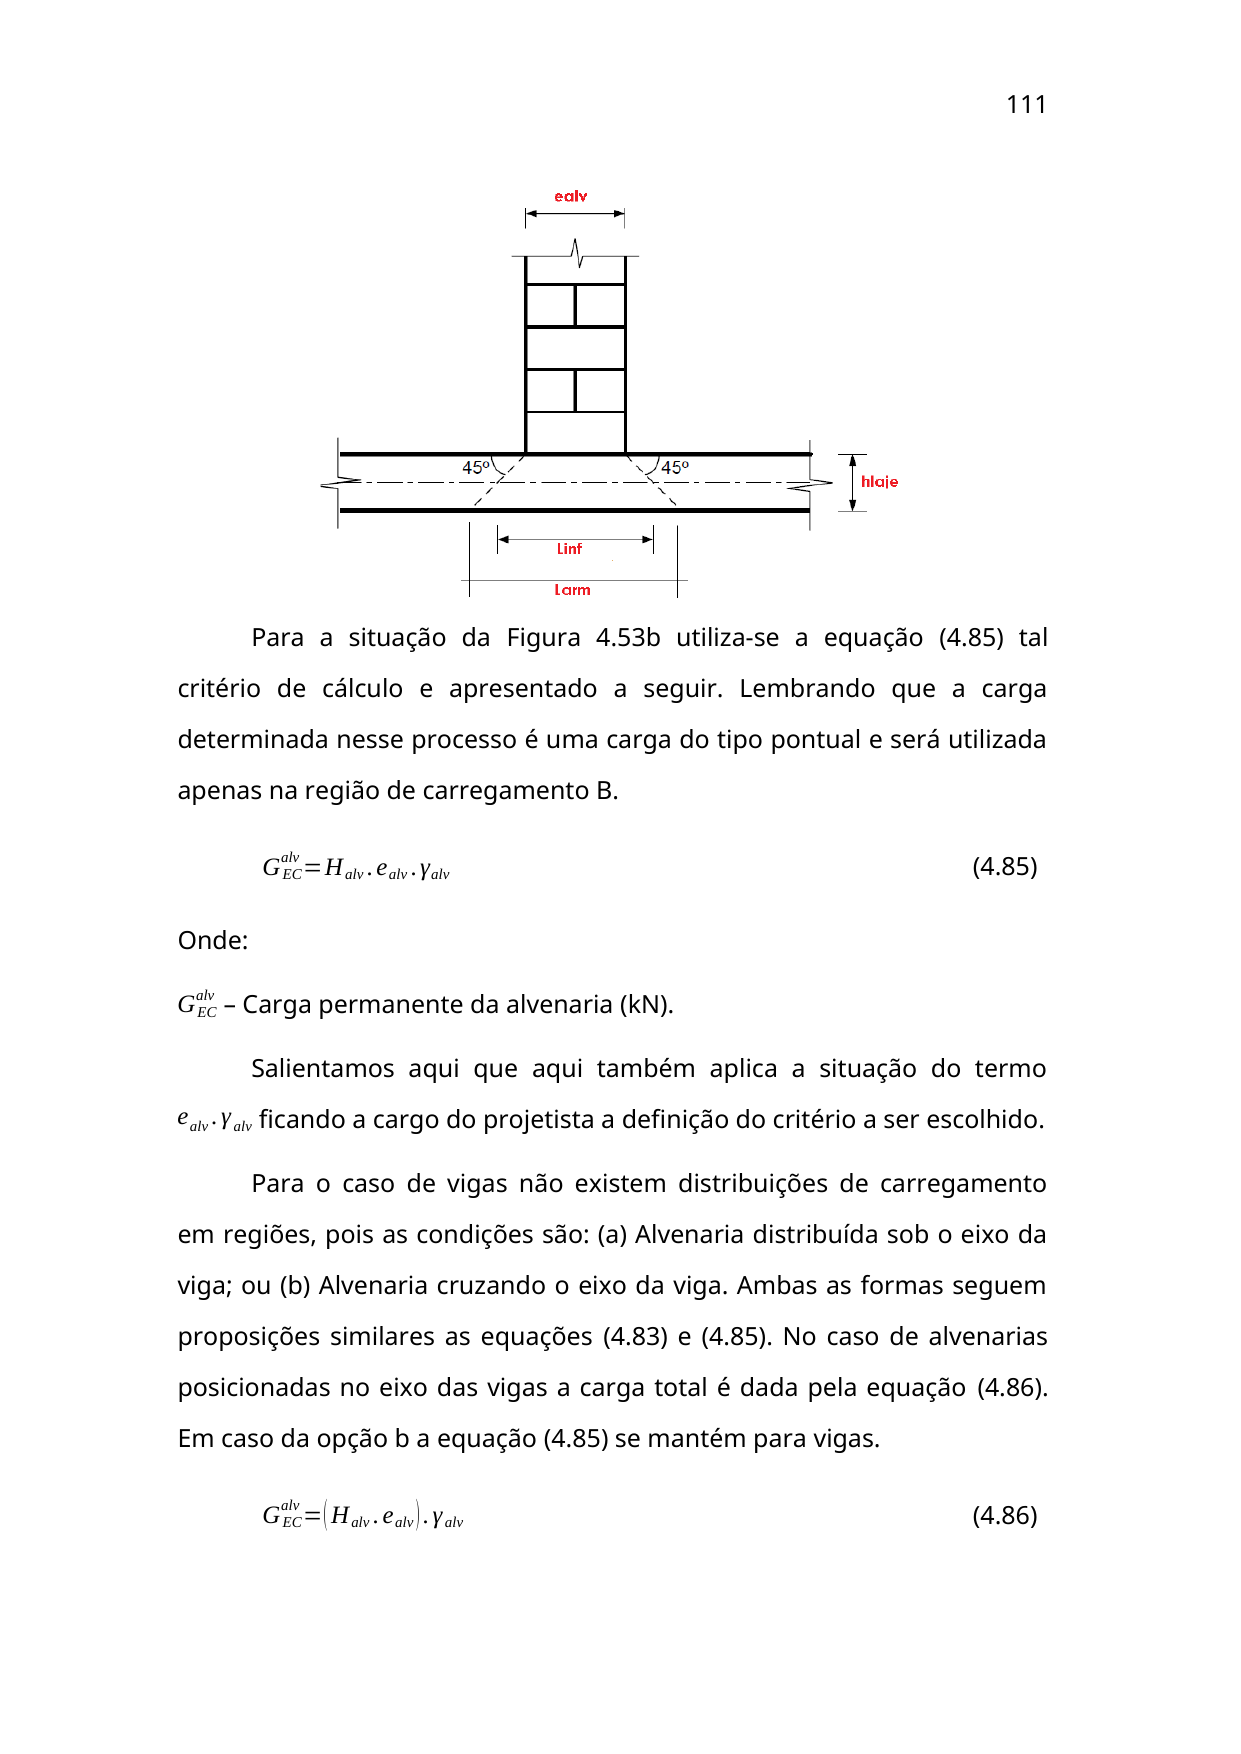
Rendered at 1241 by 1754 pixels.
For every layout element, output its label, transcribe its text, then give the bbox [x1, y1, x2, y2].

table_header (4.85) [614, 836, 1048, 910]
text Para o caso de vigas não existem distribuições de carregamento em regiões, pois as condições são: (a) Alvenaria distribuída sob o eixo da viga; ou (b) Alvenaria cruzando o eixo da viga. Ambas as formas seguem proposições similares as equações (4.83) e (4.85). No caso de alvenarias posicionadas no eixo das vigas a carga total é dada pela equação (4.86). Em caso da opção b a equação (4.85) se mantém para vigas. [177, 1165, 1048, 1454]
text Salientamos aqui que aqui também aplica a situação do termo ficando a cargo do projetista a definição do critério a ser escolhido. [177, 1051, 1048, 1136]
table_header (4.86) [617, 1484, 1048, 1560]
text – Carga permanente da alvenaria (kN). [177, 986, 1048, 1021]
text Para a situação da Figura 4.53b utiliza-se a equação (4.85) tal critério de cálculo e apresentado a seguir. Lembrando que a carga determinada nesse processo é uma carga do tipo pontual e será utilizada apenas na região de carregamento B. [177, 619, 1048, 807]
table_header [177, 1484, 617, 1560]
text Onde: [177, 923, 1048, 957]
table_header [177, 836, 614, 910]
table_cell [177, 179, 1048, 607]
picture [320, 183, 905, 603]
